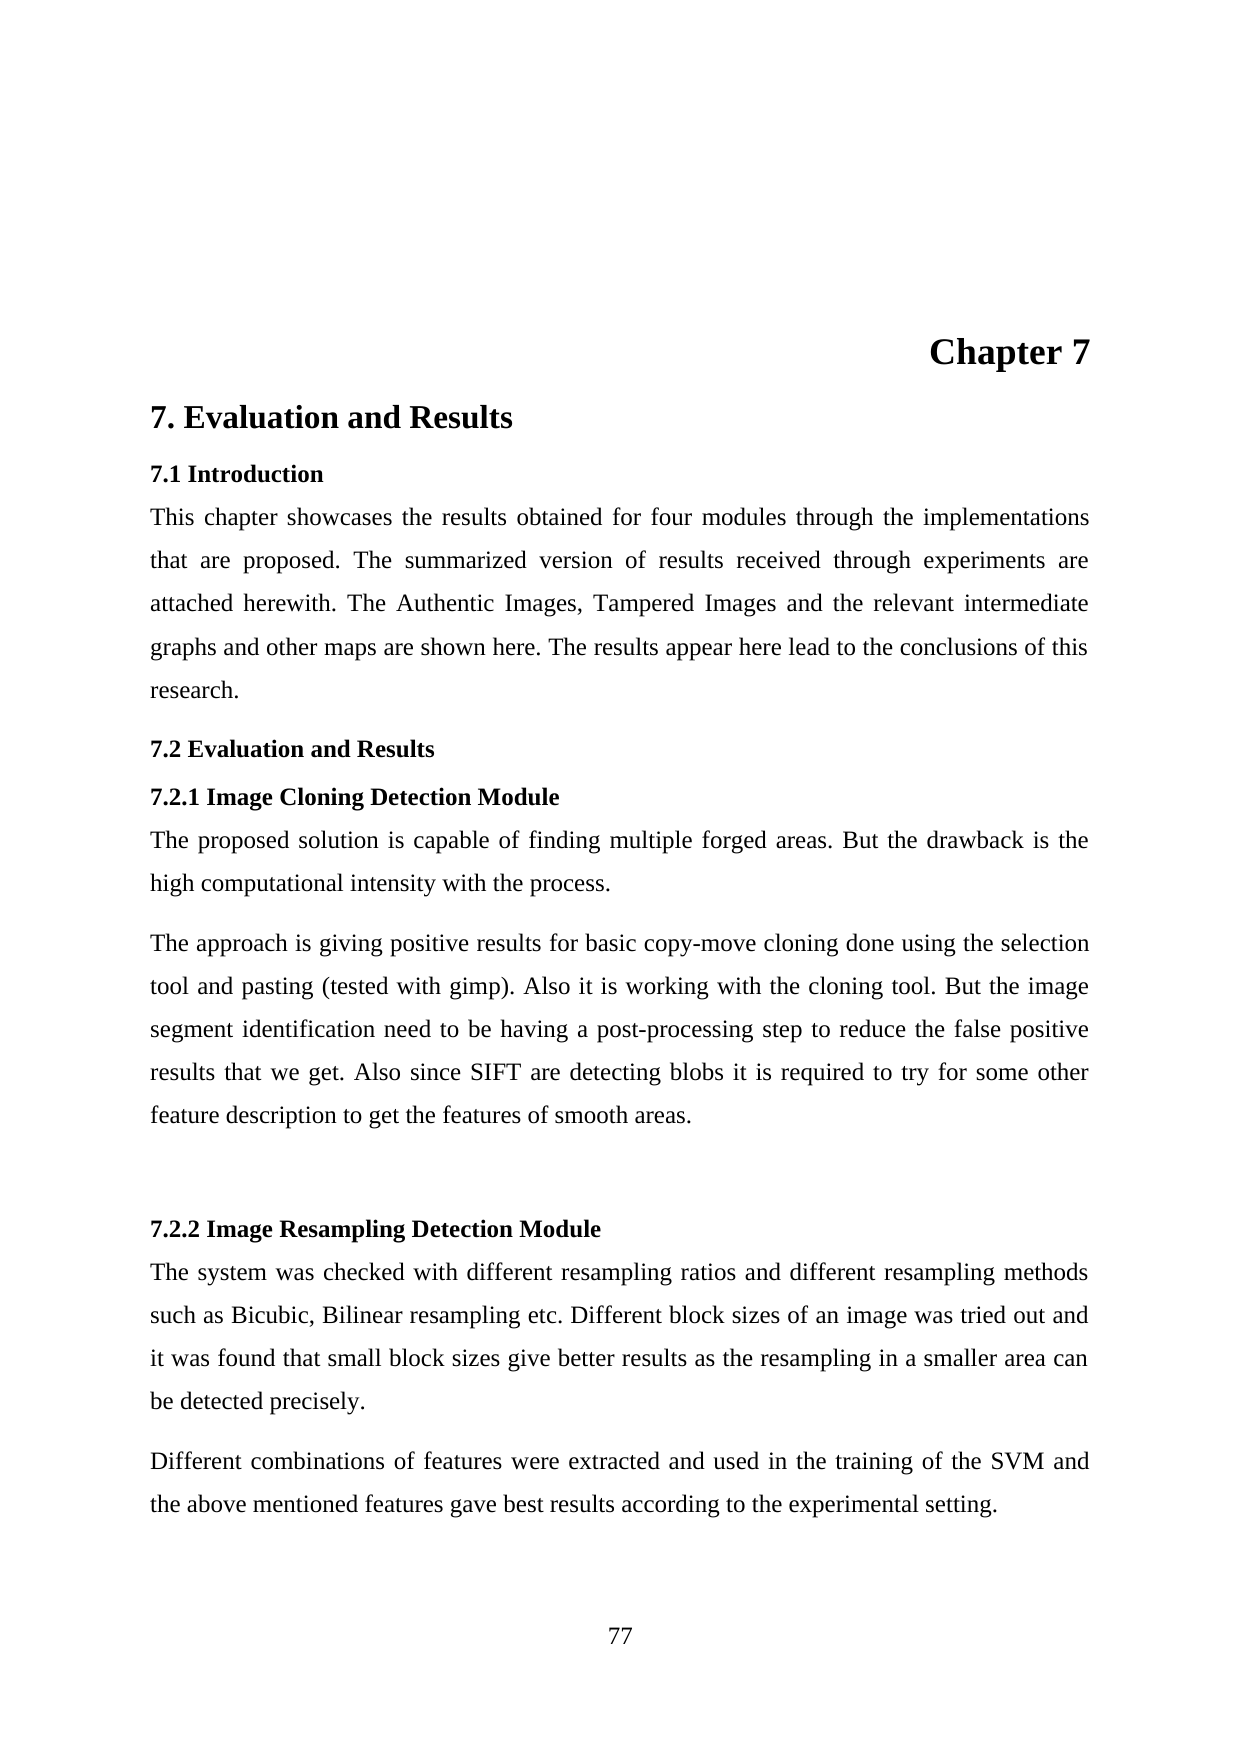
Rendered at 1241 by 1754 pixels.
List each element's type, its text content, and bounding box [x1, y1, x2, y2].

subtitle 7.2 Evaluation and Results [150, 734, 1090, 763]
text Different combinations of features were extracted and used in the training of the SVM and the above mentioned features gave best results according to the experimental setting. [150, 1446, 1090, 1518]
text The proposed solution is capable of finding multiple forged areas. But the drawback is the high computational intensity with the process. [150, 825, 1090, 897]
text The system was checked with different resampling ratios and different resampling methods such as Bicubic, Bilinear resampling etc. Different block sizes of an image was tried out and it was found that small block sizes give better results as the resampling in a smaller area can be detected precisely. [150, 1257, 1090, 1415]
subtitle 7.2.2 Image Resampling Detection Module [150, 1214, 1090, 1243]
subtitle 7.1 Introduction [150, 459, 1090, 488]
subtitle 7. Evaluation and Results [150, 397, 1090, 436]
text The approach is giving positive results for basic copy-move cloning done using the selection tool and pasting (tested with gimp). Also it is working with the cloning tool. But the image segment identification need to be having a post-processing step to reduce the false positive results that we get. Also since SIFT are detecting blobs it is required to try for some other feature description to get the features of smooth areas. [150, 928, 1090, 1129]
text This chapter showcases the results obtained for four modules through the implementations that are proposed. The summarized version of results received through experiments are attached herewith. The Authentic Images, Tampered Images and the relevant intermediate graphs and other maps are shown here. The results appear here lead to the conclusions of this research. [150, 502, 1090, 703]
text Chapter 7 [150, 329, 1090, 372]
subtitle 7.2.1 Image Cloning Detection Module [150, 782, 1090, 811]
